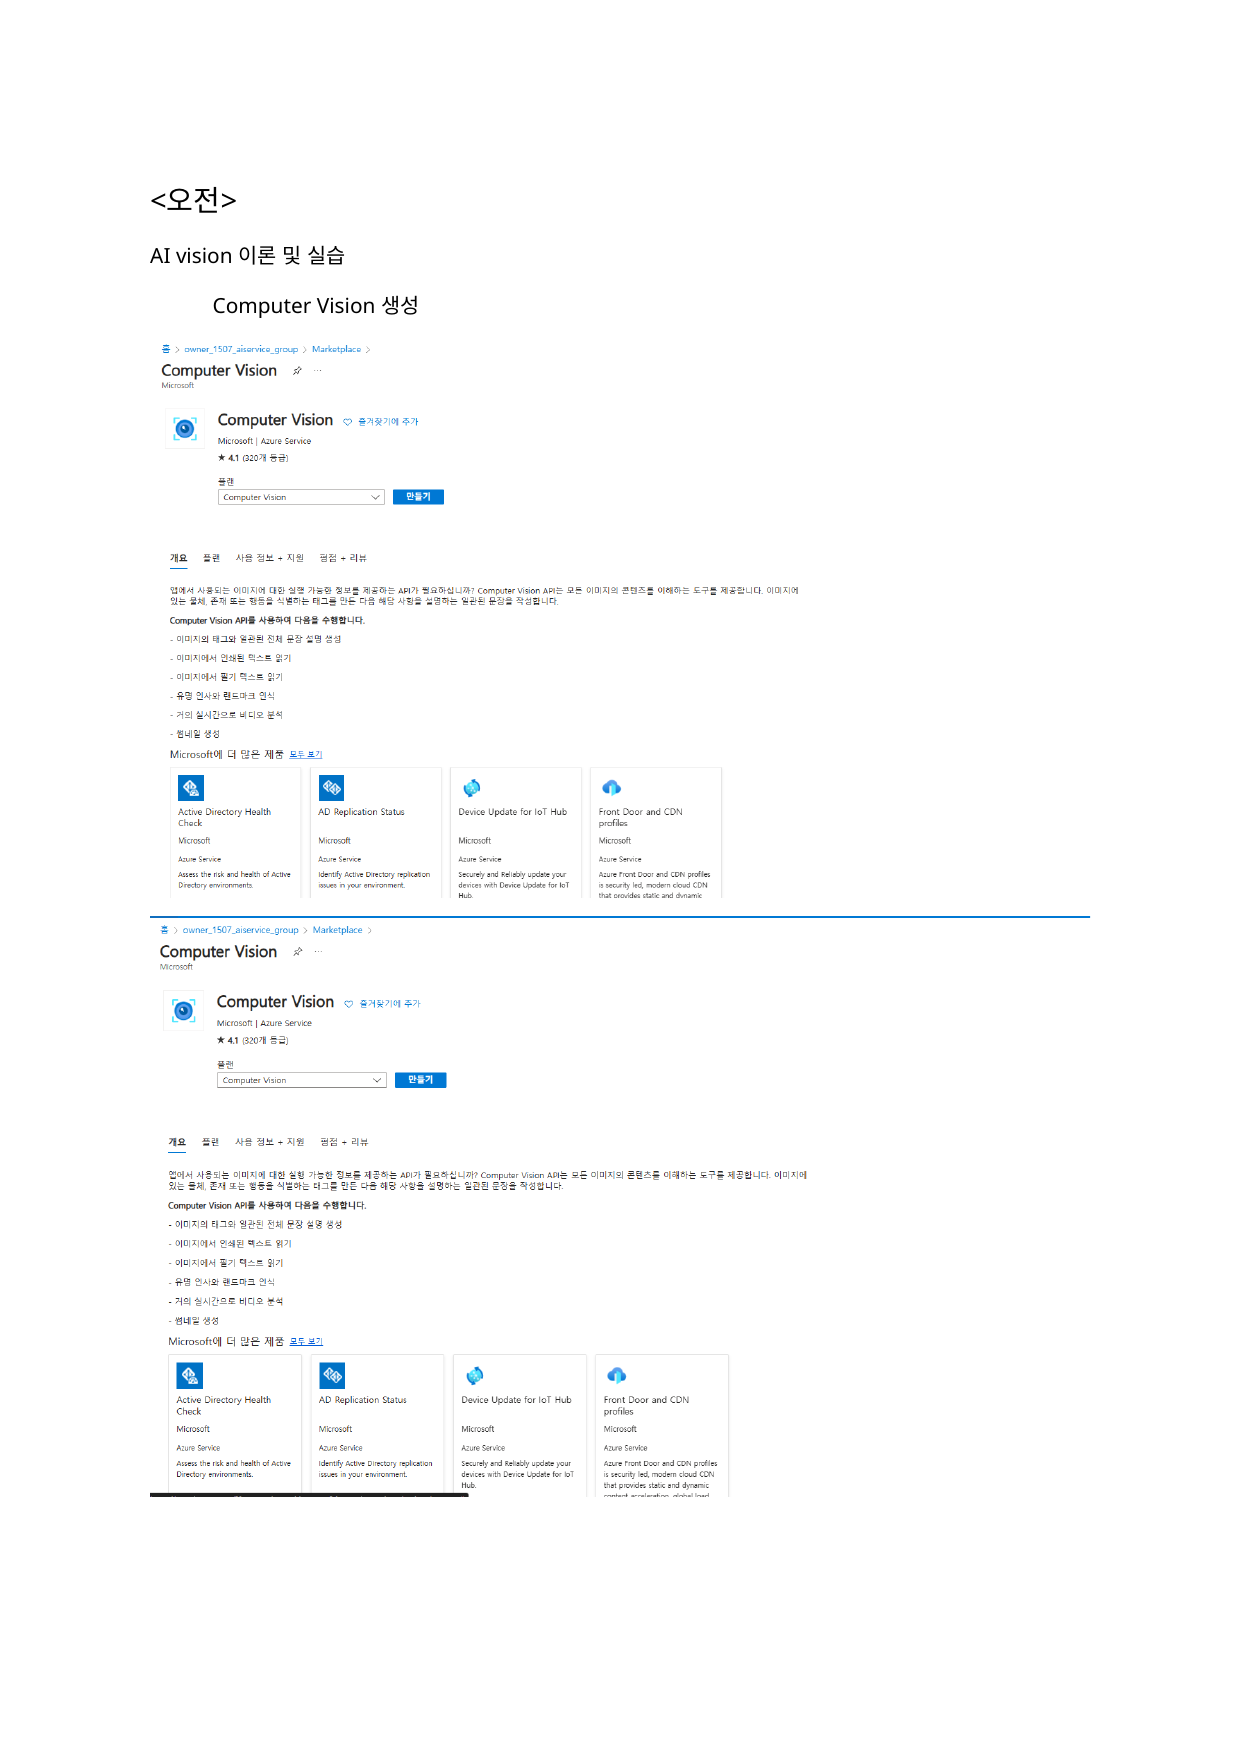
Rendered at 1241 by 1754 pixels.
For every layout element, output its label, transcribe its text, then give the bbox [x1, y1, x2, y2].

subtitle <오전> [150, 177, 1090, 219]
picture [150, 916, 1091, 1497]
subtitle AI vision 이론 및 실습 [150, 239, 1090, 270]
picture [150, 338, 1091, 898]
subtitle Computer Vision 생성 [212, 289, 1090, 319]
